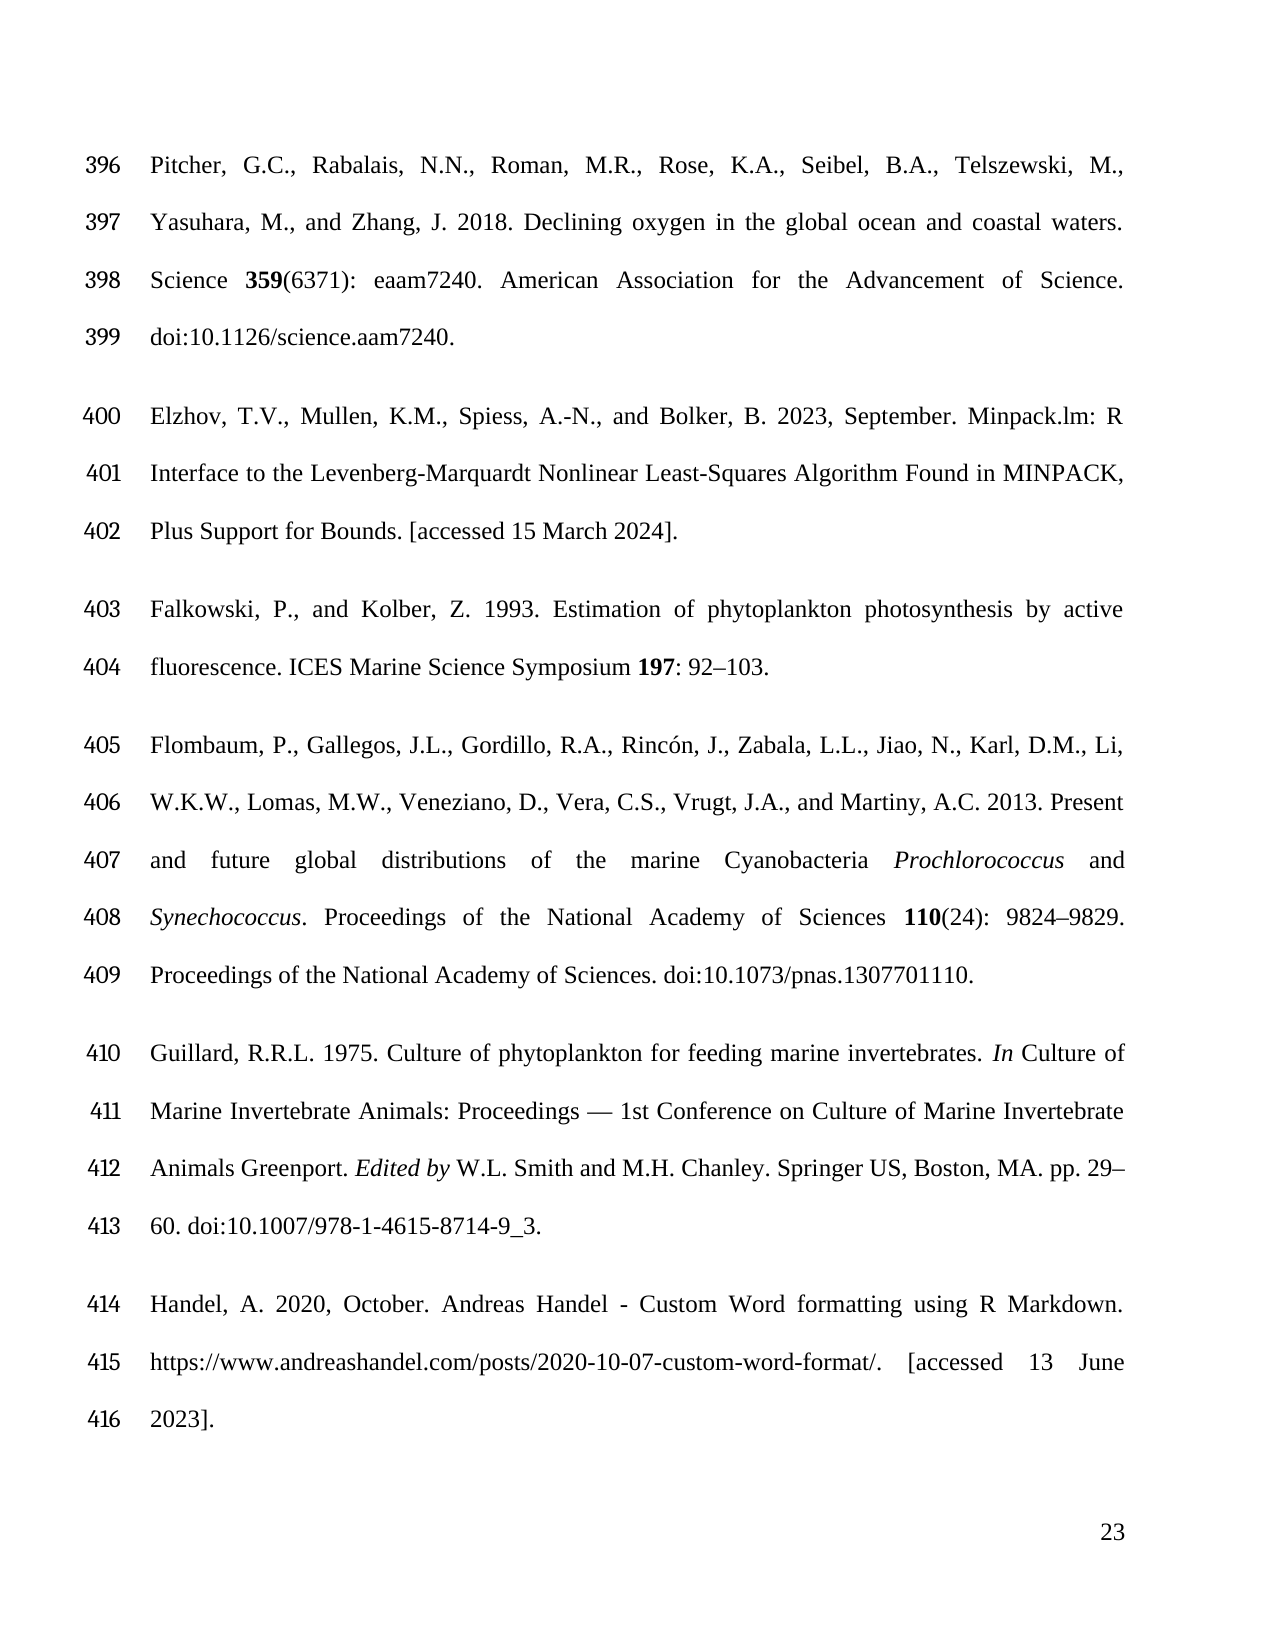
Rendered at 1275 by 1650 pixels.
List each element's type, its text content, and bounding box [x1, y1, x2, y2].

text Flombaum, P., Gallegos, J.L., Gordillo, R.A., Rincón, J., Zabala, L.L., Jiao, N., Karl, D.M., Li, W.K.W., Lomas, M.W., Veneziano, D., Vera, C.S., Vrugt, J.A., and Martiny, A.C. 2013. Present and future global distributions of the marine Cyanobacteria Prochlorococcus and Synechococcus. Proceedings of the National Academy of Sciences 110(24): 9824–9829. Proceedings of the National Academy of Sciences. doi:10.1073/pnas.1307701110. [150, 730, 1125, 989]
text Handel, A. 2020, October. Andreas Handel - Custom Word formatting using R Markdown. https://www.andreashandel.com/posts/2020-10-07-custom-word-format/. [accessed 13 June 2023]. [150, 1289, 1125, 1433]
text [150, 150, 1125, 351]
text Elzhov, T.V., Mullen, K.M., Spiess, A.-N., and Bolker, B. 2023, September. Minpack.lm: R Interface to the Levenberg-Marquardt Nonlinear Least-Squares Algorithm Found in MINPACK, Plus Support for Bounds. [accessed 15 March 2024]. [150, 401, 1125, 544]
text Guillard, R.R.L. 1975. Culture of phytoplankton for feeding marine invertebrates. In Culture of Marine Invertebrate Animals: Proceedings — 1st Conference on Culture of Marine Invertebrate Animals Greenport. Edited by W.L. Smith and M.H. Chanley. Springer US, Boston, MA. pp. 29–60. doi:10.1007/978-1-4615-8714-9_3. [150, 1038, 1125, 1239]
text Falkowski, P., and Kolber, Z. 1993. Estimation of phytoplankton photosynthesis by active fluorescence. ICES Marine Science Symposium 197: 92–103. [150, 594, 1125, 680]
